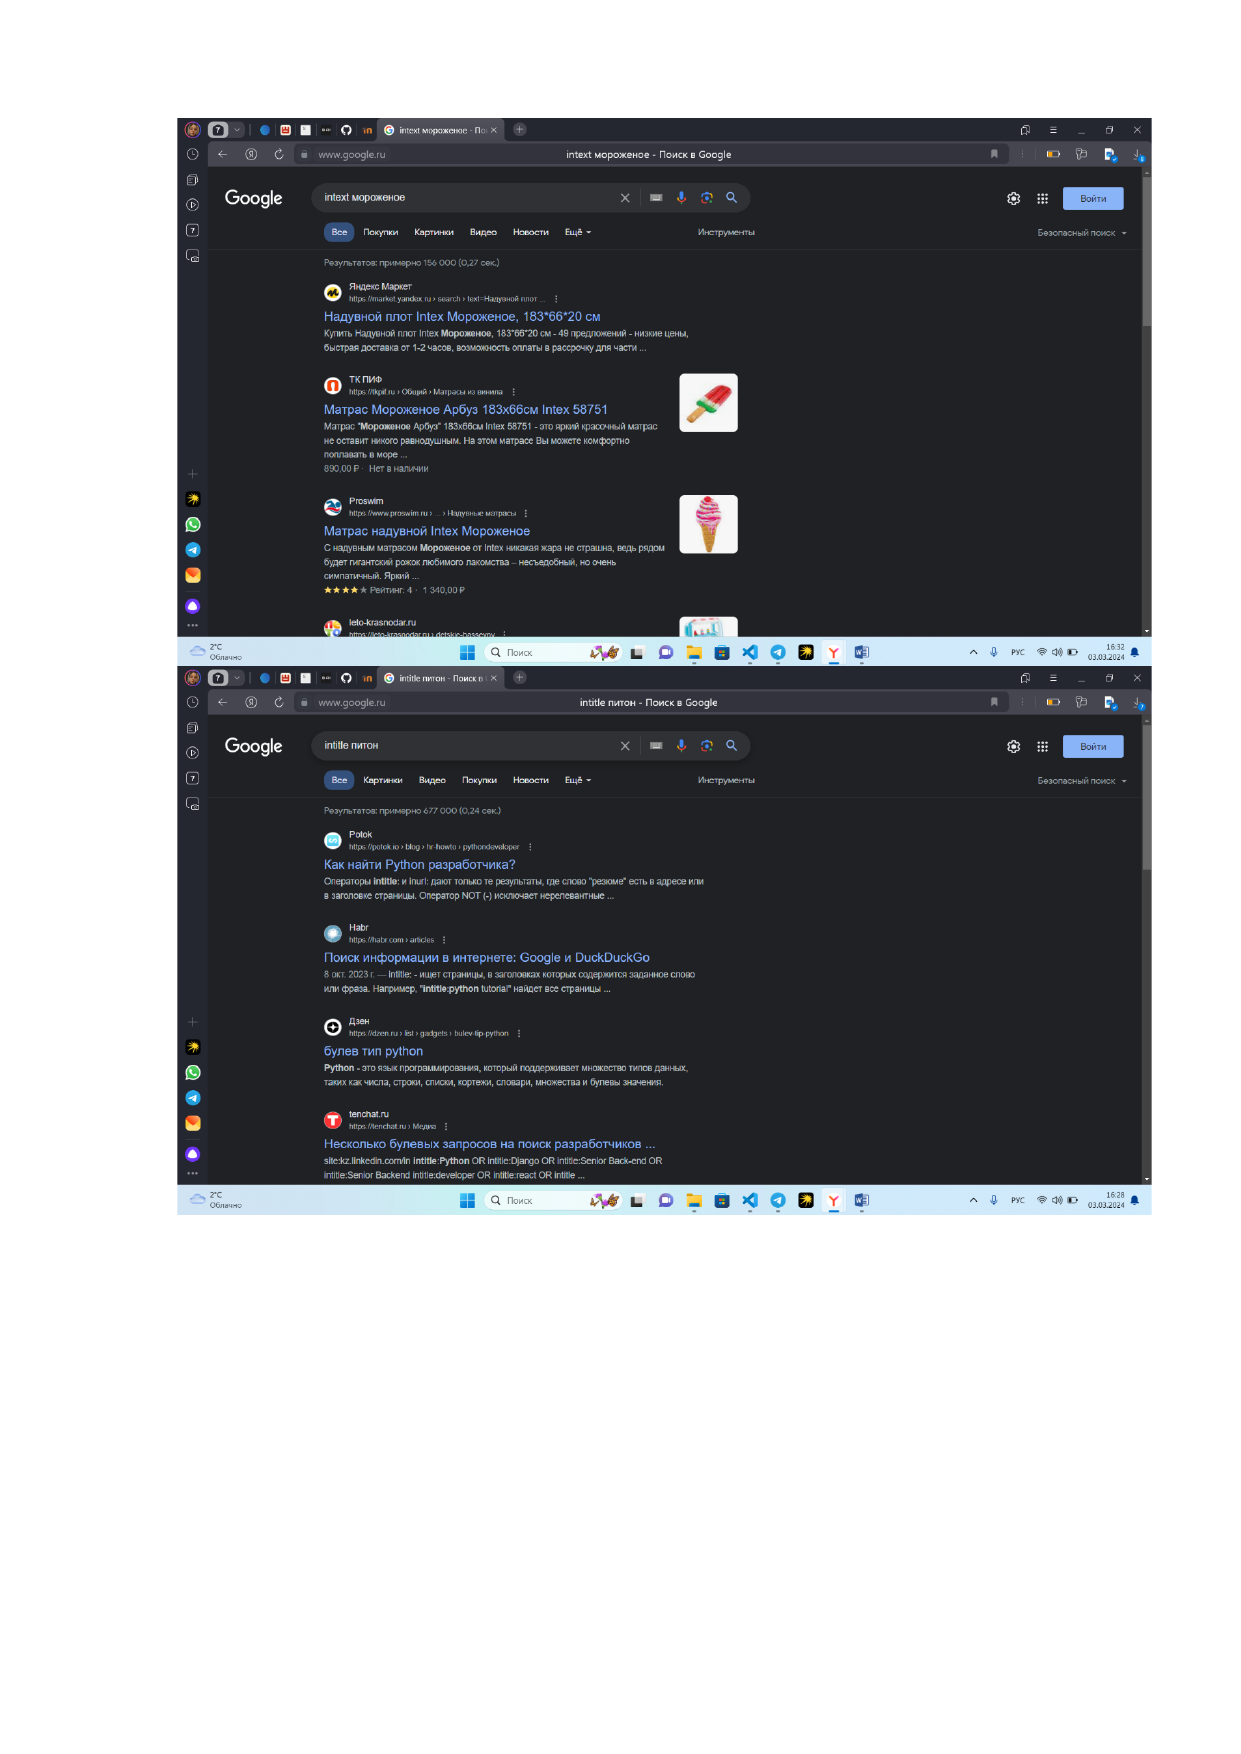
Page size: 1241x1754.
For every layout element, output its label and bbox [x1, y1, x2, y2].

picture [177, 118, 1152, 1215]
